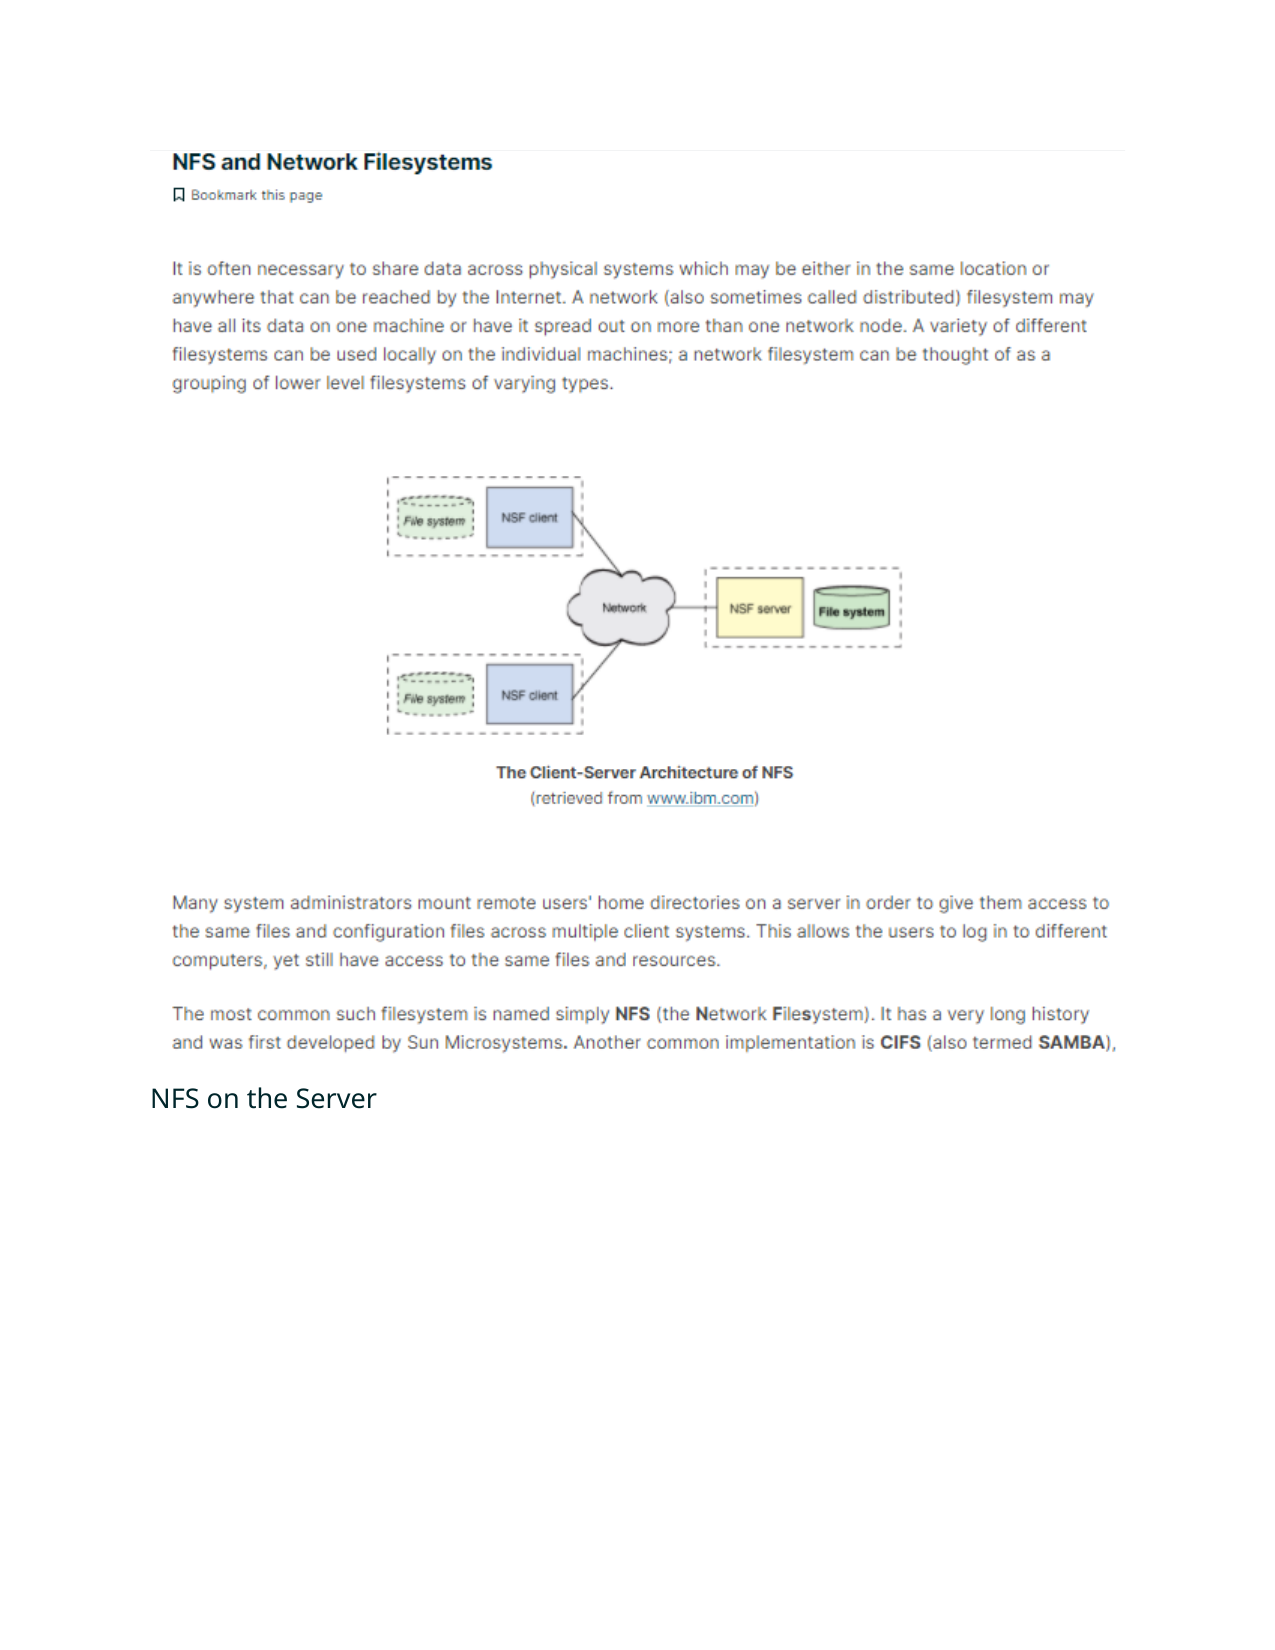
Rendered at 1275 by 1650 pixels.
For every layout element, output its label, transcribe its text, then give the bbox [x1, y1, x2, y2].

picture [150, 150, 1125, 1061]
subtitle NFS on the Server [150, 1079, 1125, 1116]
